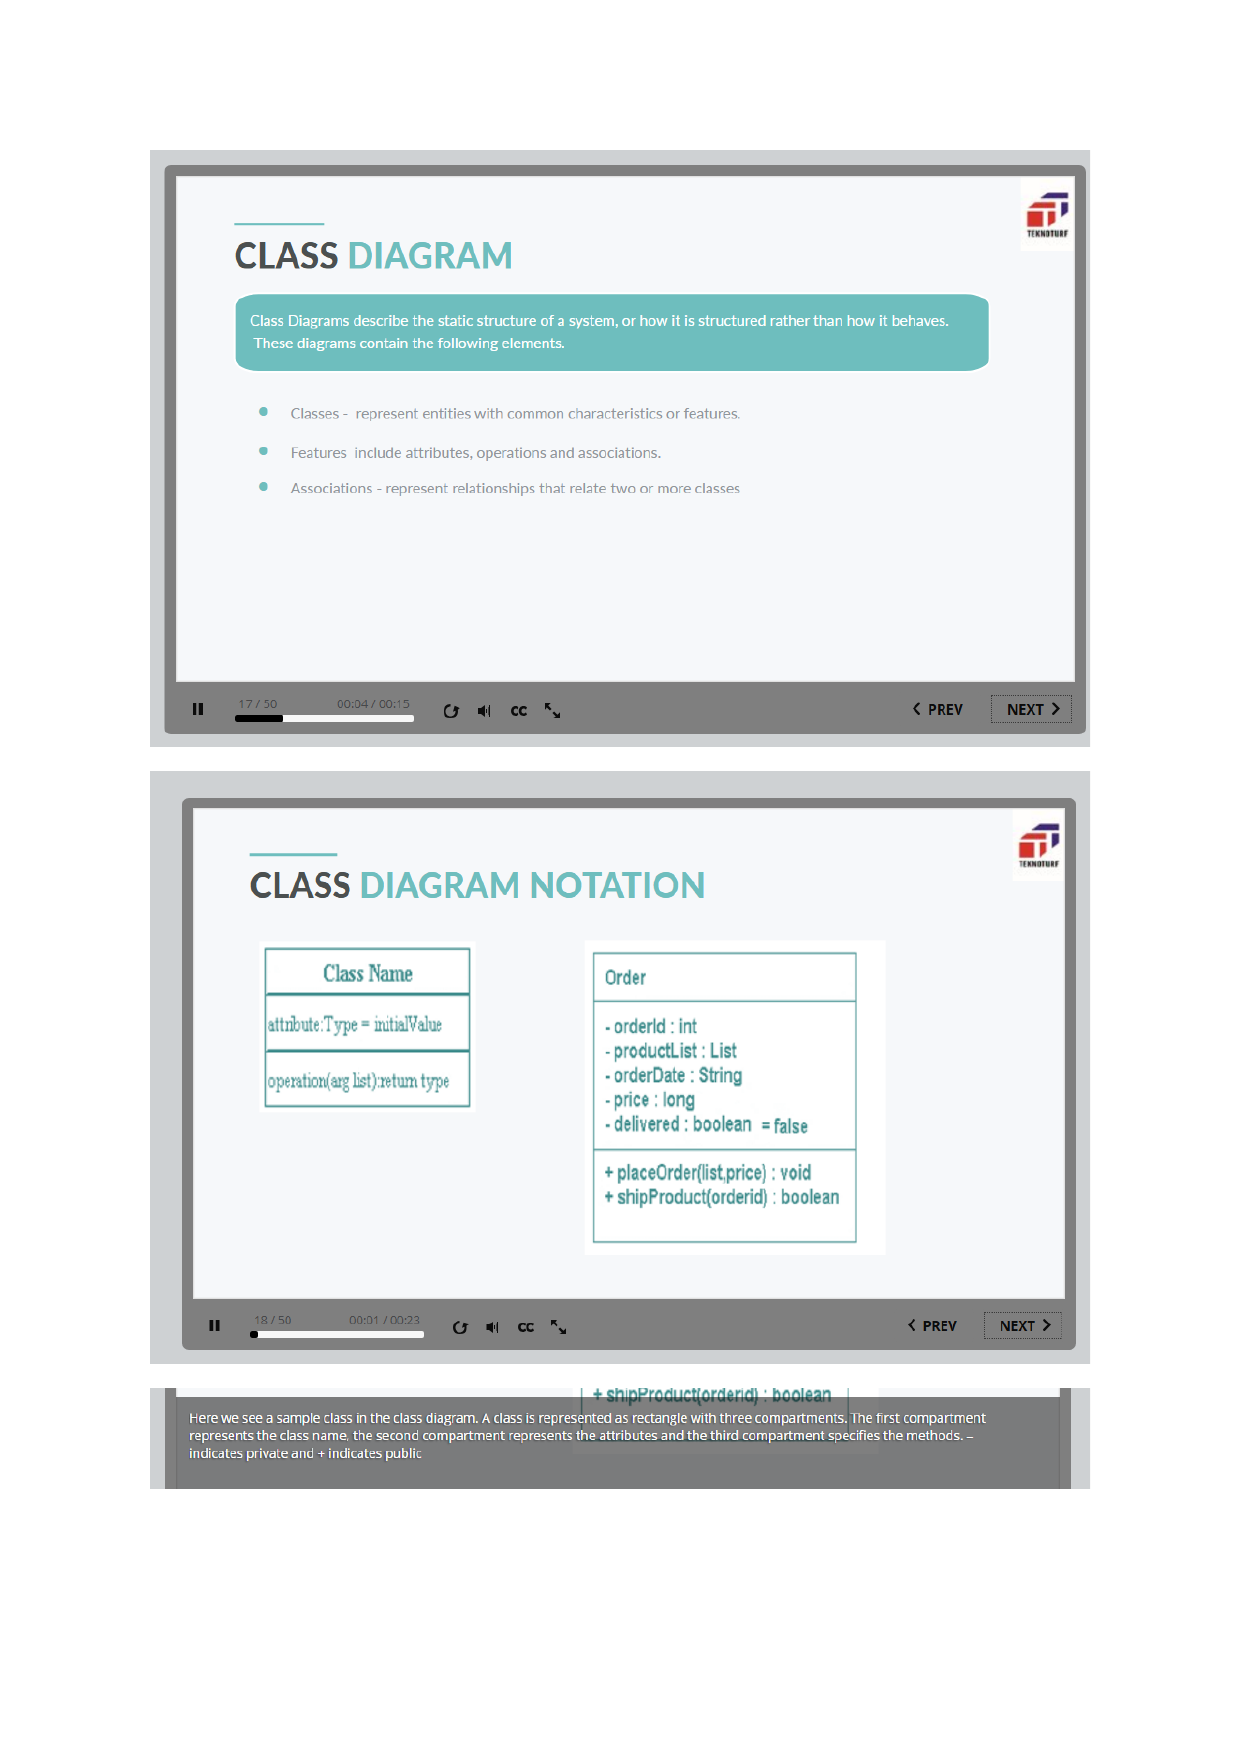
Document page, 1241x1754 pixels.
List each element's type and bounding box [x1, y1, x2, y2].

picture [150, 1388, 1091, 1489]
picture [150, 150, 1091, 747]
picture [150, 771, 1091, 1364]
